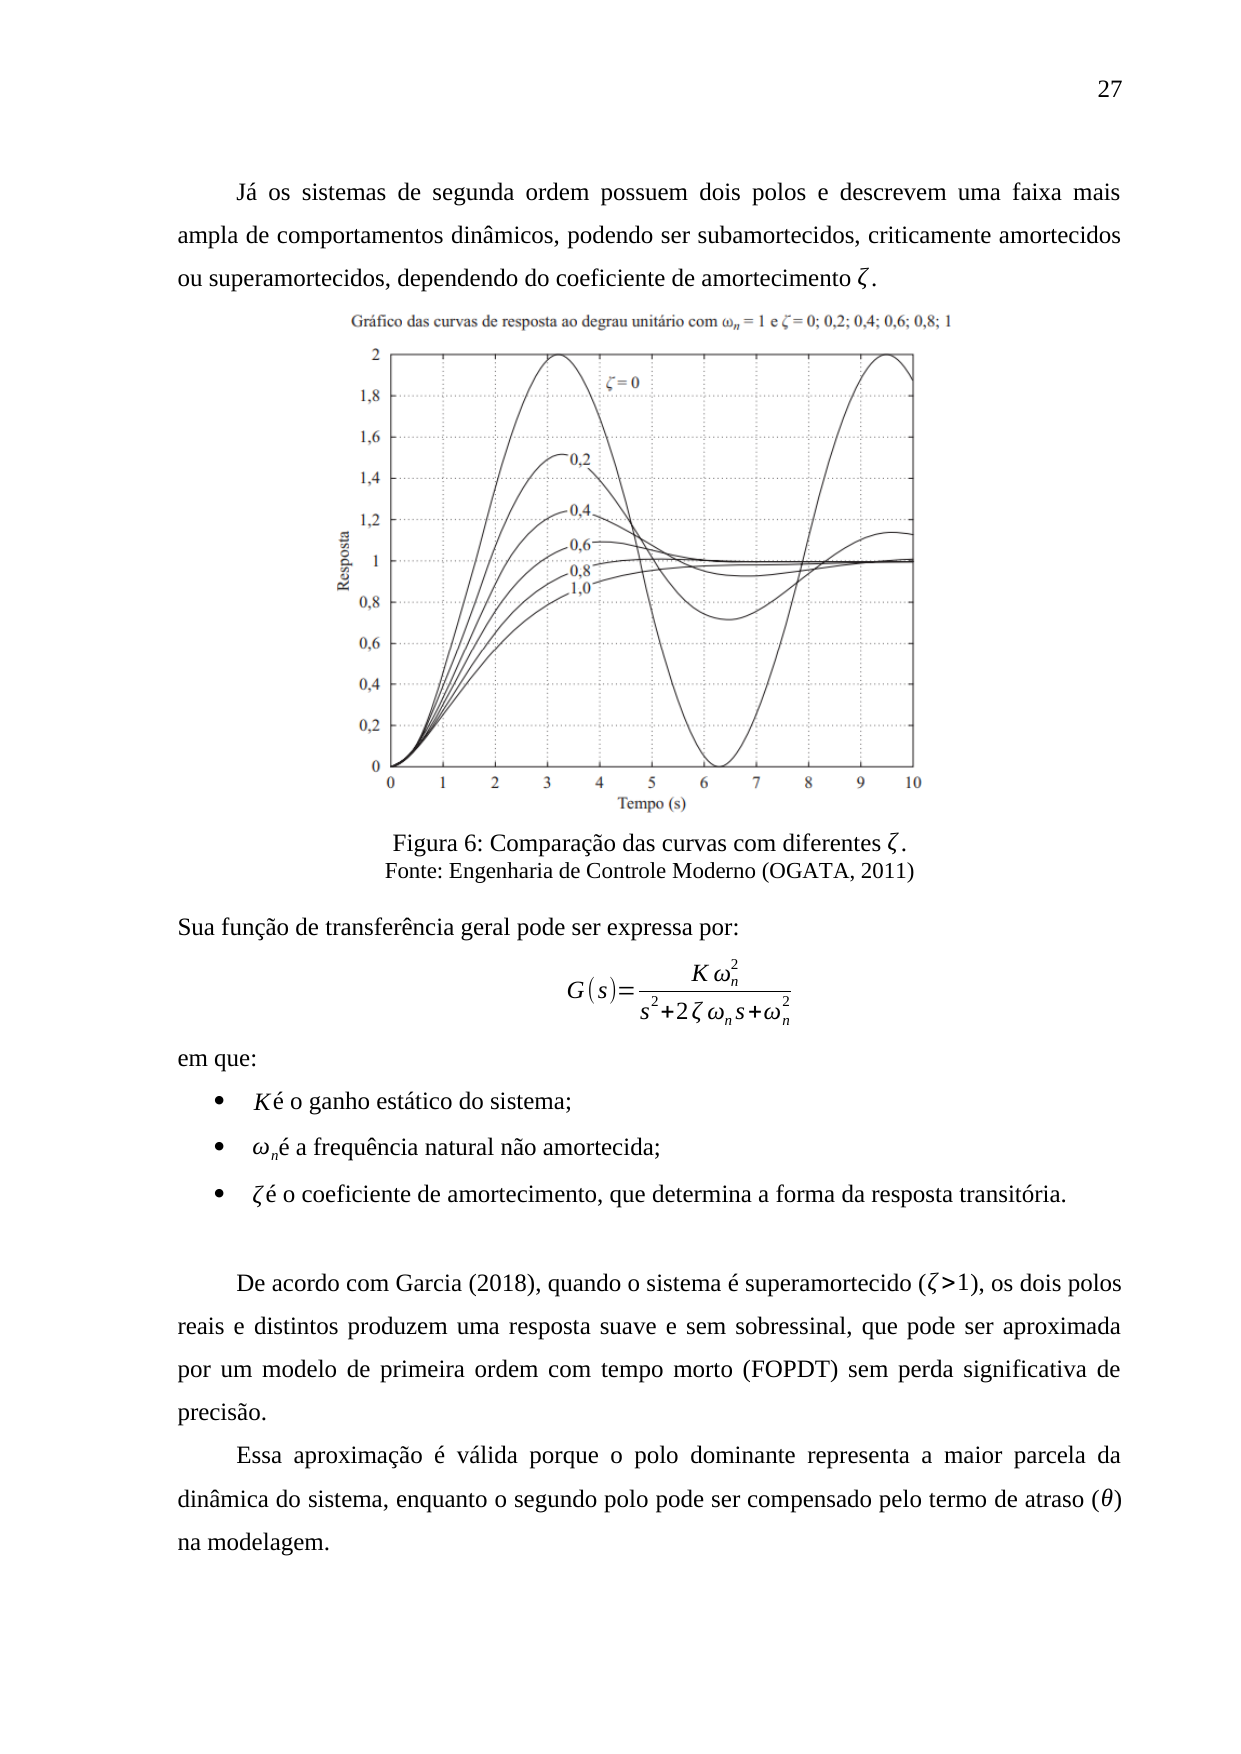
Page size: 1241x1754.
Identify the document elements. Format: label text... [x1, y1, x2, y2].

list é o ganho estático do sistema; [215, 1086, 1122, 1117]
text Fonte: Engenharia de Controle Moderno (OGATA, 2011) [177, 857, 1122, 883]
text Essa aproximação é válida porque o polo dominante representa a maior parcela da dinâmica do sistema, enquanto o segundo polo pode ser compensado pelo termo de atraso () na modelagem. [177, 1441, 1122, 1556]
list é o coeficiente de amortecimento, que determina a forma da resposta transitória. [215, 1179, 1122, 1211]
text Sua função de transferência geral pode ser expressa por: [177, 912, 1122, 941]
text Figura 6: Comparação das curvas com diferentes . [177, 828, 1122, 857]
text De acordo com Garcia (2018), quando o sistema é superamortecido (), os dois polos reais e distintos produzem uma resposta suave e sem sobressinal, que pode ser aproximada por um modelo de primeira ordem com tempo morto (FOPDT) sem perda significativa de precisão. [177, 1268, 1122, 1426]
text em que: [177, 1043, 1122, 1072]
list é a frequência natural não amortecida; [215, 1132, 1122, 1165]
text Já os sistemas de segunda ordem possuem dois polos e descrevem uma faixa mais ampla de comportamentos dinâmicos, podendo ser subamortecidos, criticamente amortecidos ou superamortecidos, dependendo do coeficiente de amortecimento . [177, 177, 1122, 292]
picture [335, 306, 965, 814]
